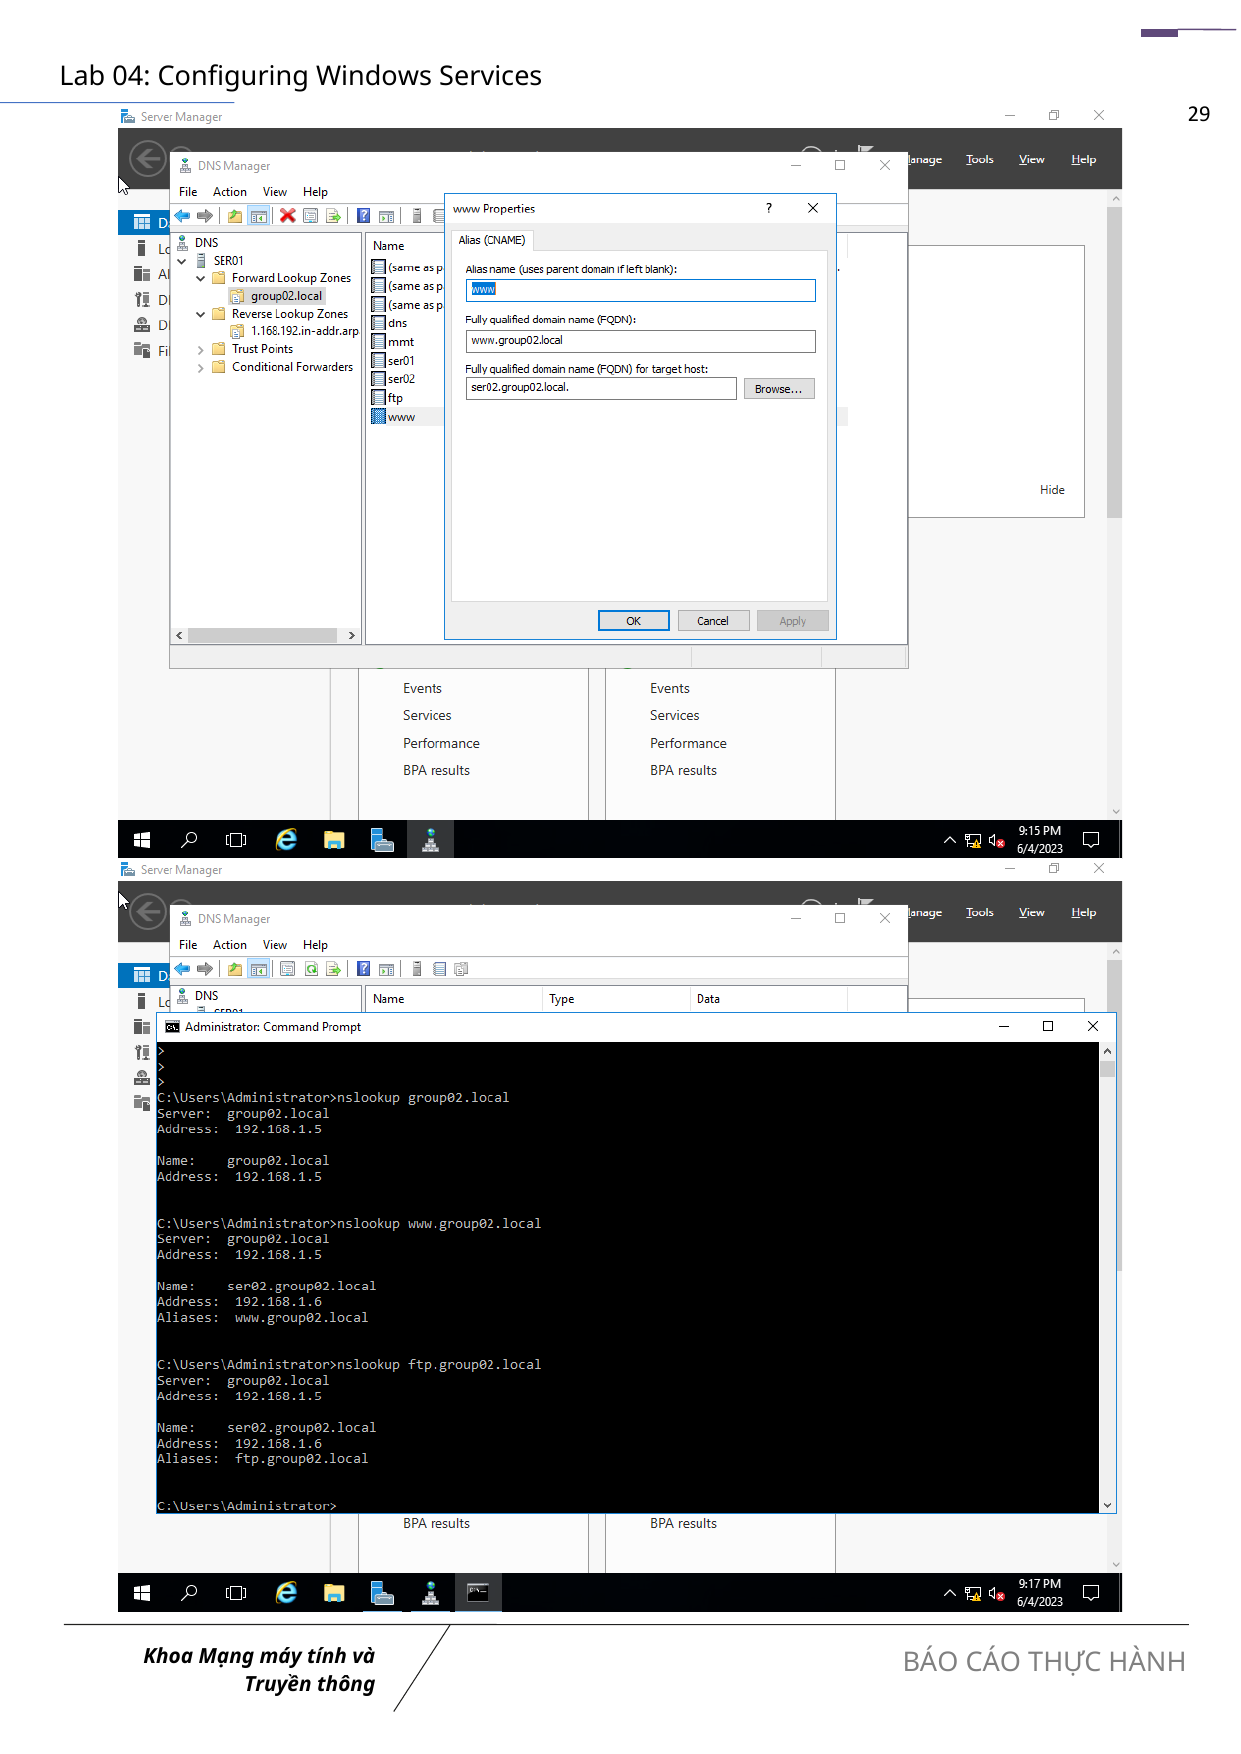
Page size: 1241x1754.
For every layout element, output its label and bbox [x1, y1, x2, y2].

picture [118, 105, 1123, 1612]
